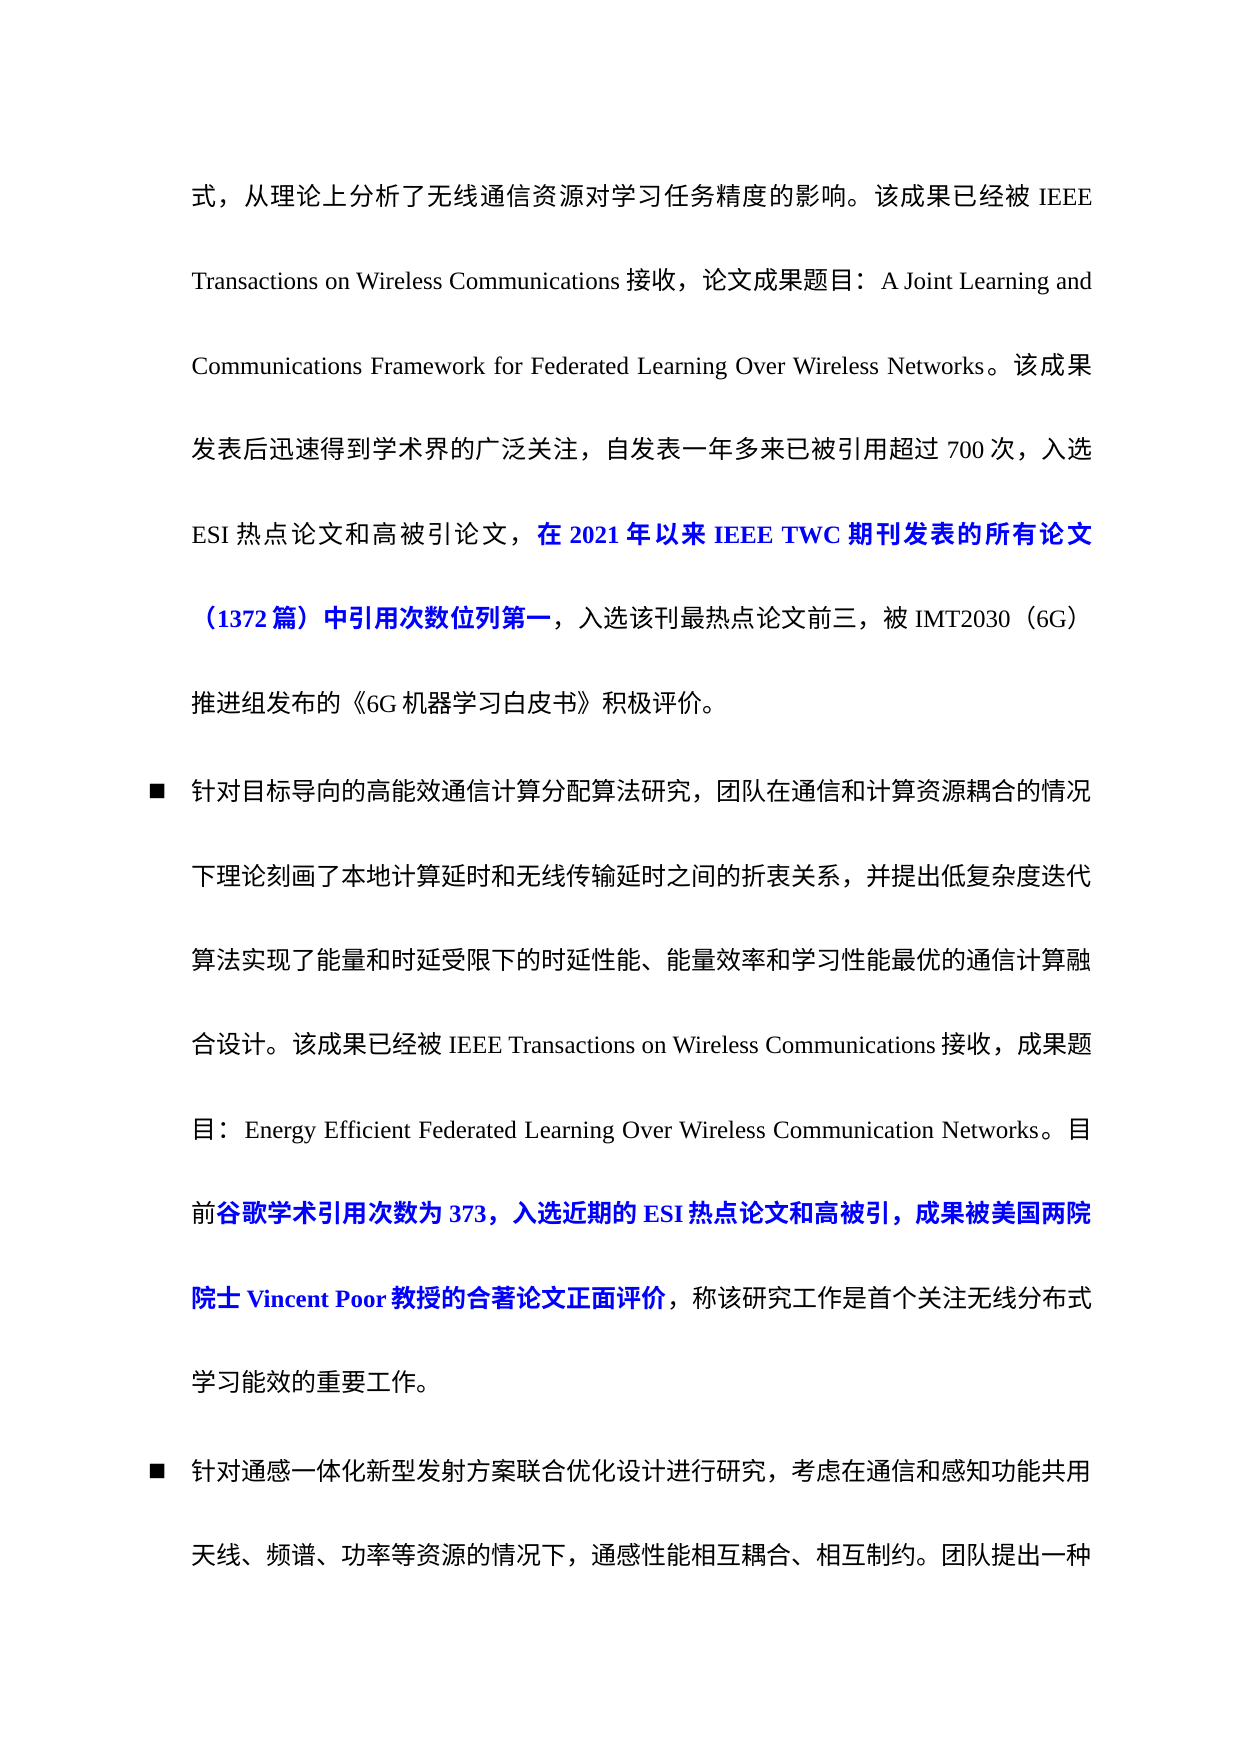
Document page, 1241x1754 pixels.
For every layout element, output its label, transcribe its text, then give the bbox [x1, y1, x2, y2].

list 针对目标导向的高能效通信计算分配算法研究，团队在通信和计算资源耦合的情况下理论刻画了本地计算延时和无线传输延时之间的折衷关系，并提出低复杂度迭代算法实现了能量和时延受限下的时延性能、能量效率和学习性能最优的通信计算融合设计。该成果已经被IEEE Transactions on Wireless Communications接收，成果题目：Energy Efficient Federated Learning Over Wireless Communication Networks。目前谷歌学术引用次数为373，入选近期的ESI热点论文和高被引，成果被美国两院院士Vincent Poor教授的合著论文正面评价，称该研究工作是首个关注无线分布式学习能效的重要工作。 [148, 757, 1092, 1413]
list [148, 1437, 1092, 1586]
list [148, 162, 1092, 734]
